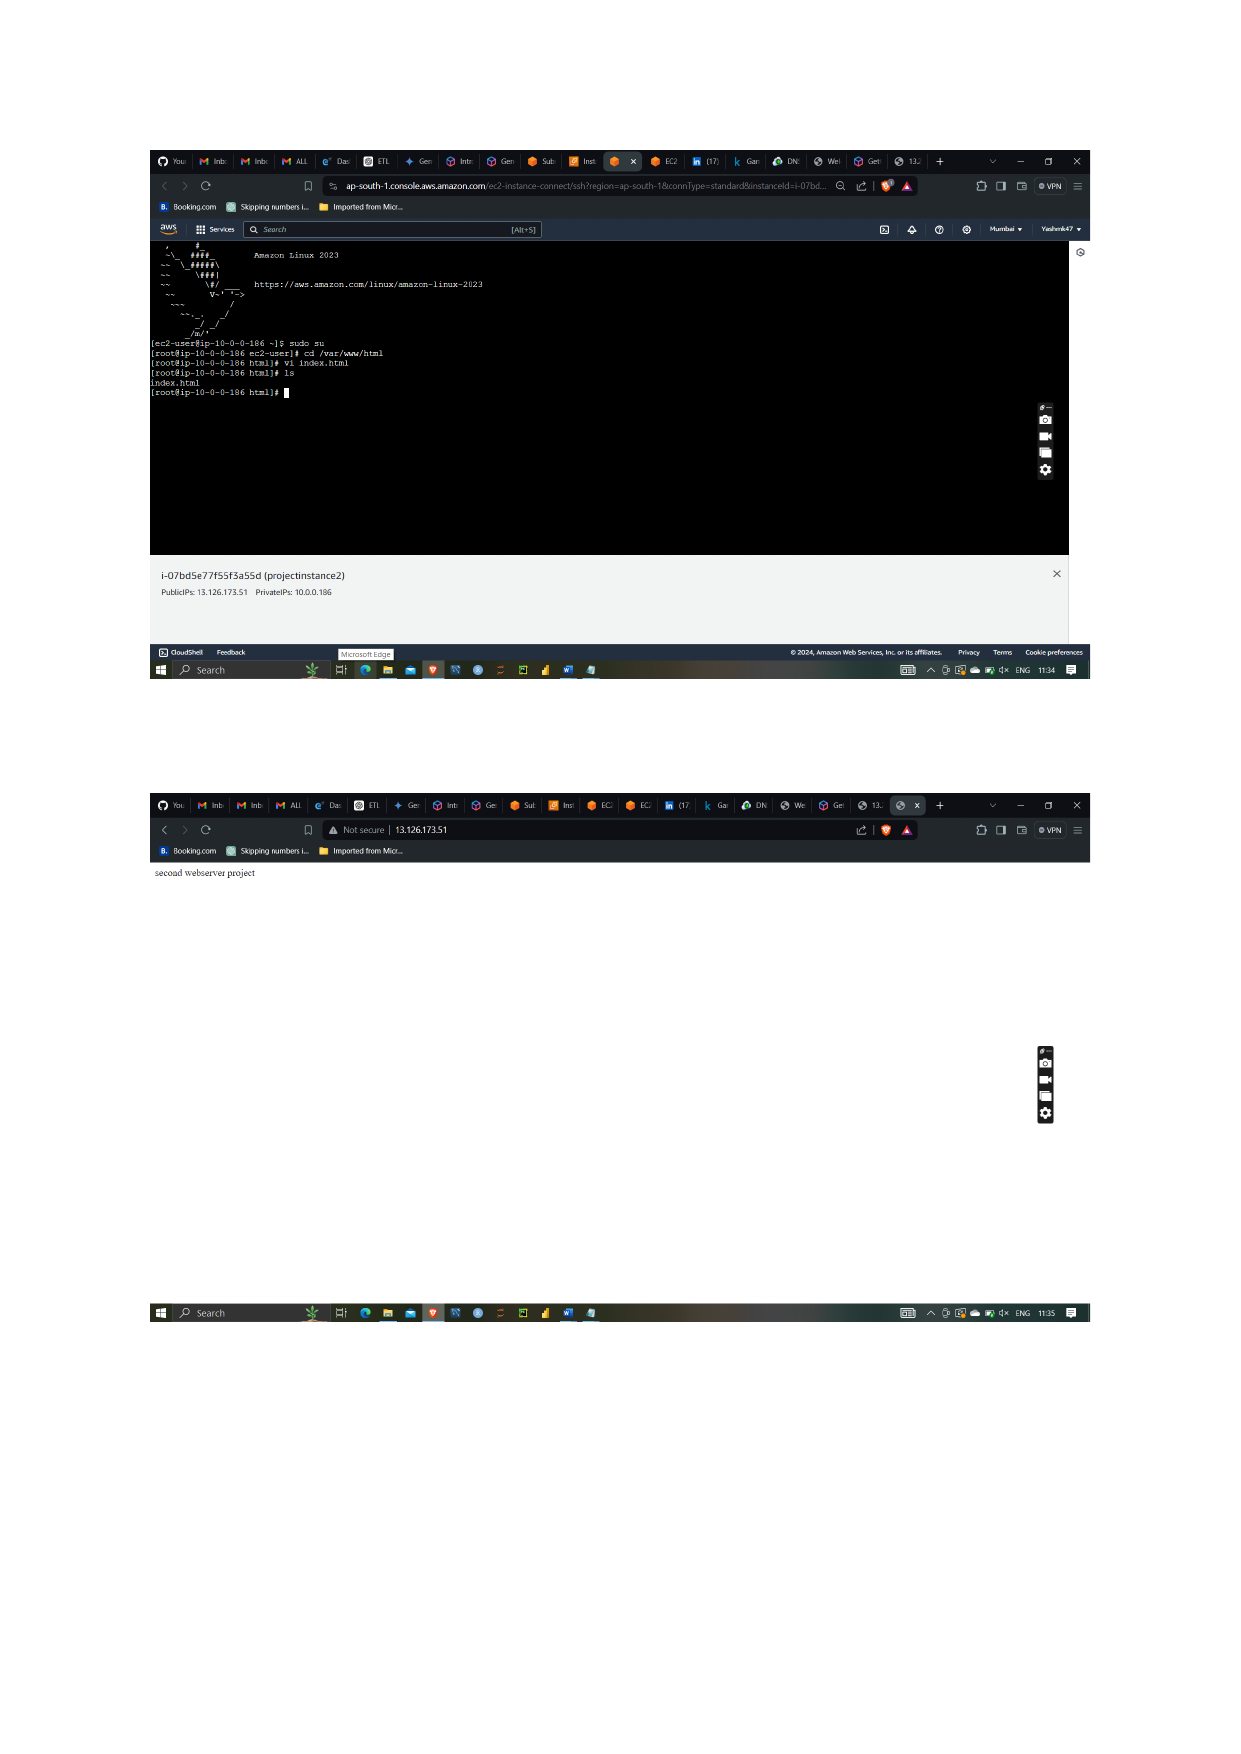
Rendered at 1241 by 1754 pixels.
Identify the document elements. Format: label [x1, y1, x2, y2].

picture [150, 793, 1091, 1322]
picture [150, 150, 1091, 679]
